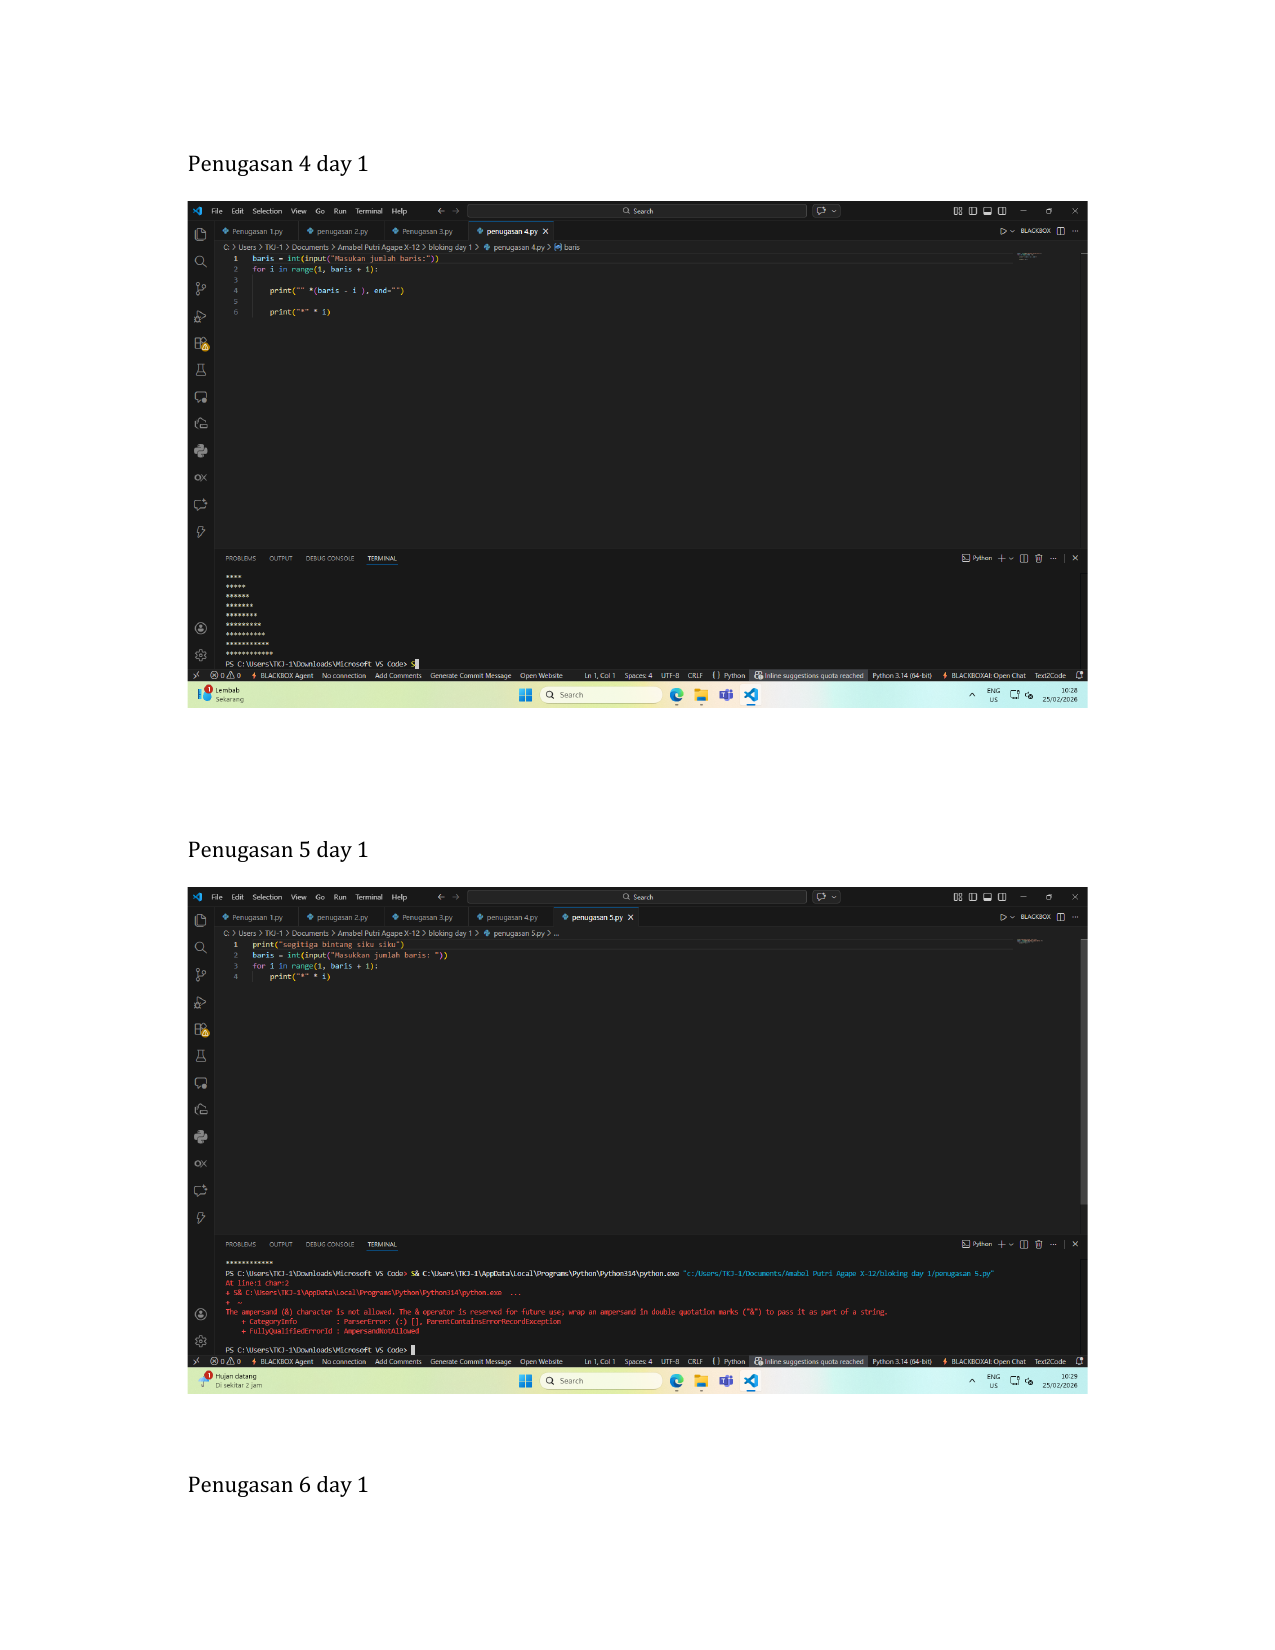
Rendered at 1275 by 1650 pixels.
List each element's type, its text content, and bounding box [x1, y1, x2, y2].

text Penugasan 5 day 1 [187, 836, 1087, 863]
text Penugasan 6 day 1 [187, 1470, 1087, 1497]
text Penugasan 4 day 1 [187, 150, 1087, 177]
picture [187, 887, 1088, 1394]
picture [187, 201, 1088, 708]
